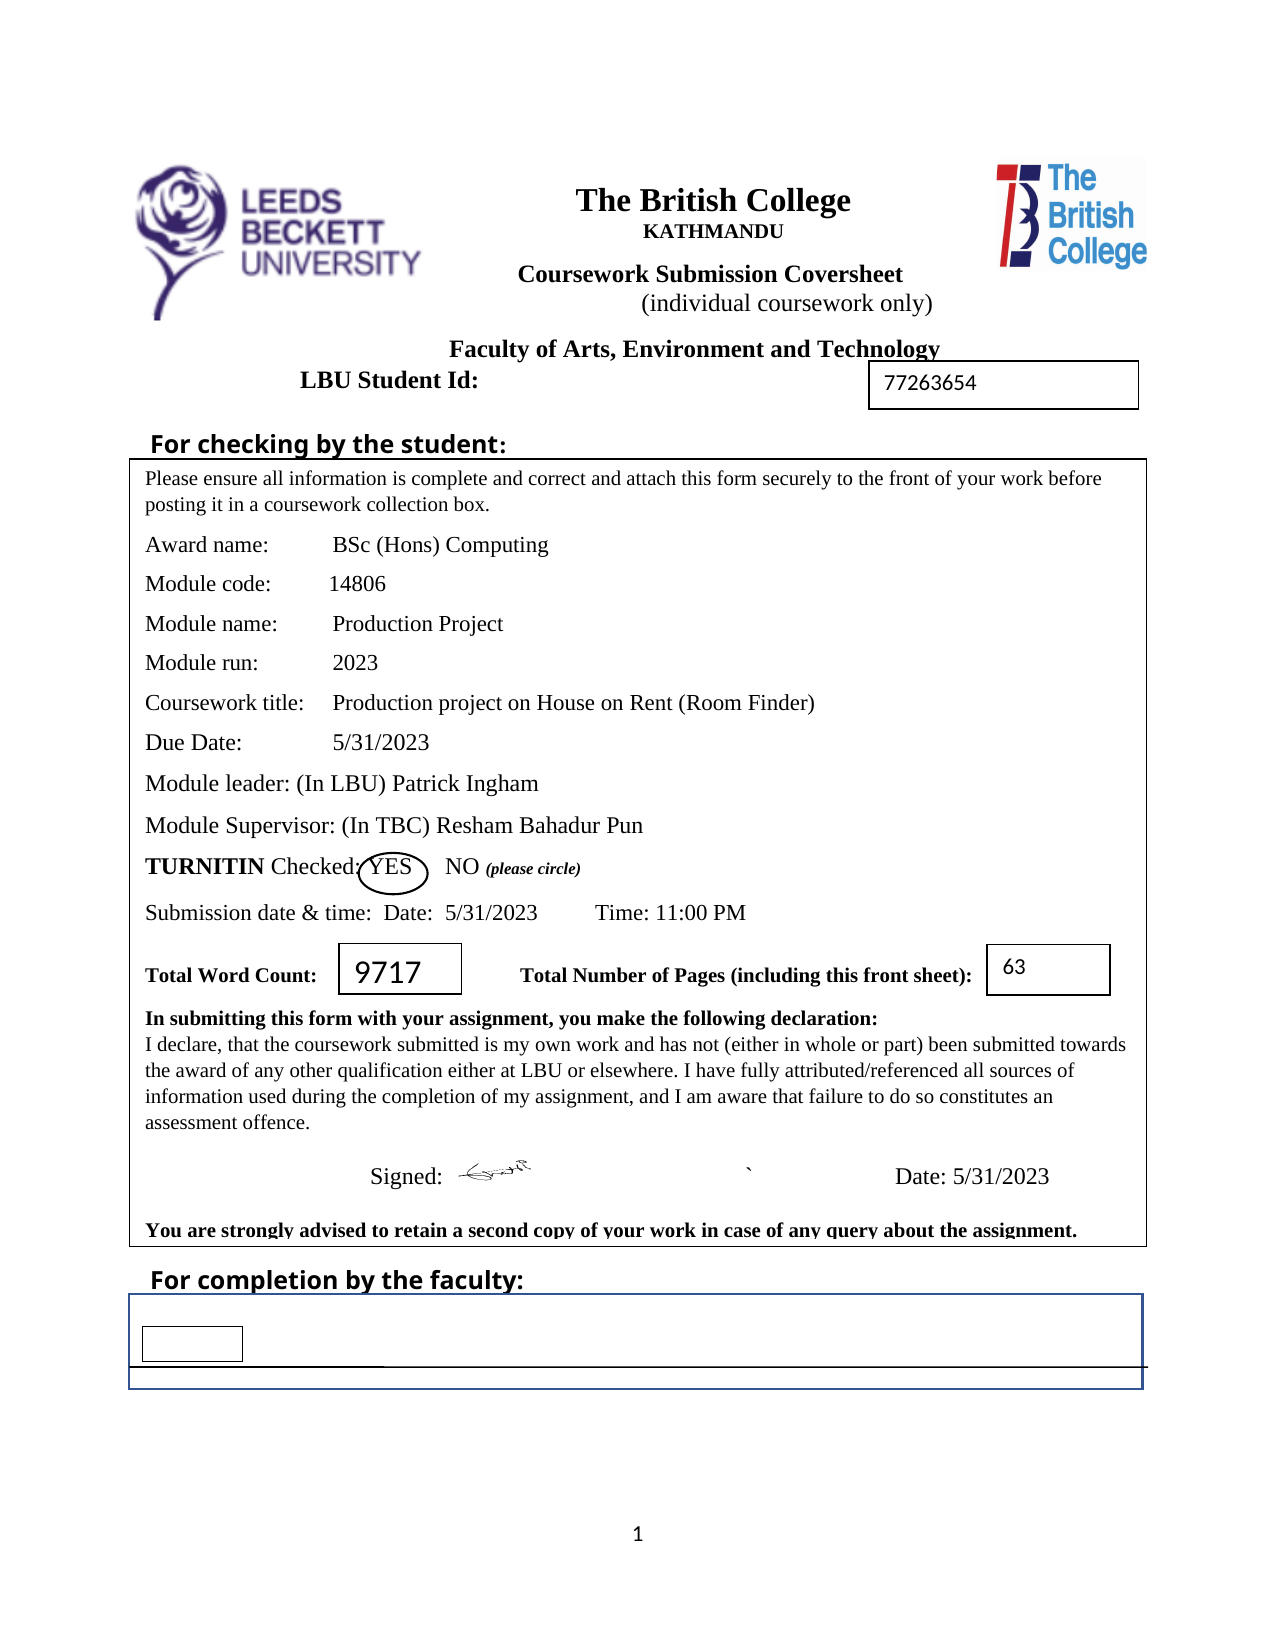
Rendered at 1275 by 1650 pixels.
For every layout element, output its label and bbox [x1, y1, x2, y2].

picture [444, 1152, 600, 1185]
picture [123, 161, 429, 324]
